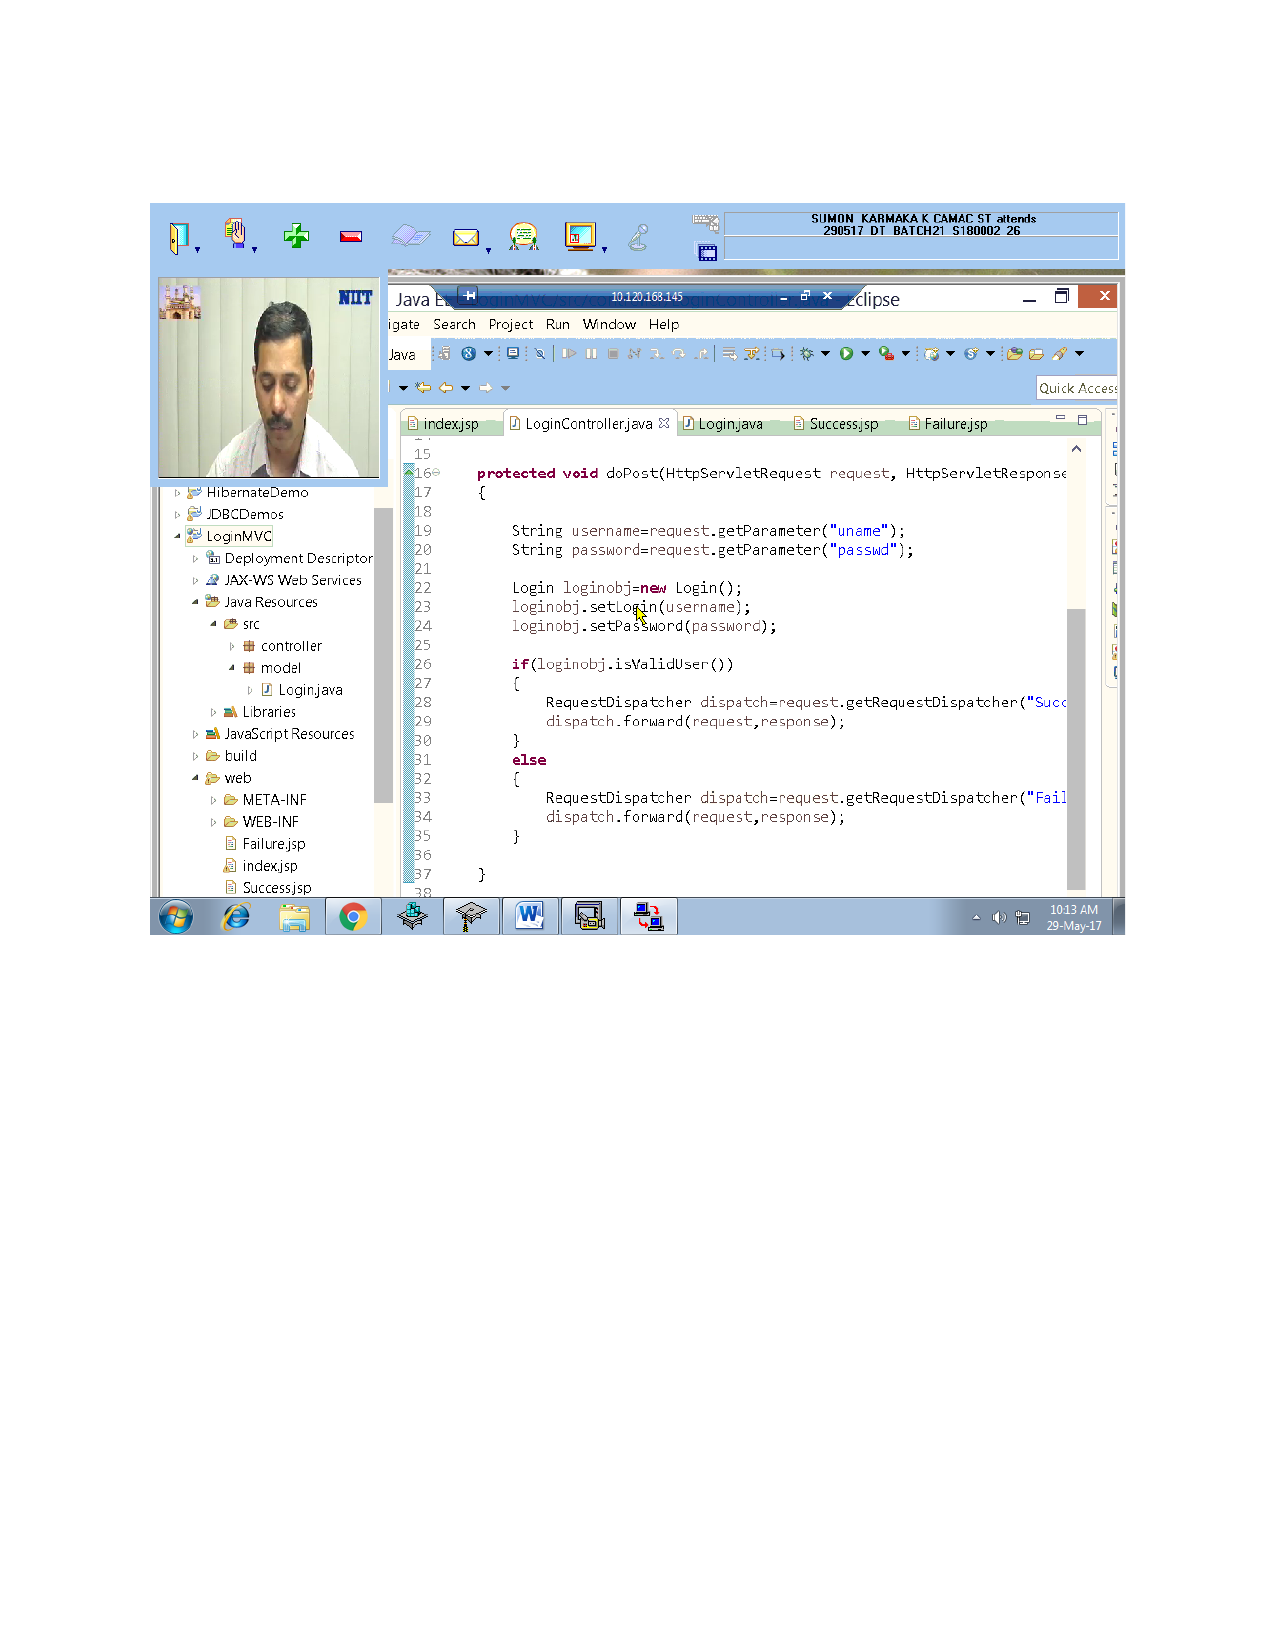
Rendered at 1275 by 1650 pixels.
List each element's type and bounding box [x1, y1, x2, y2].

picture [150, 203, 1125, 935]
